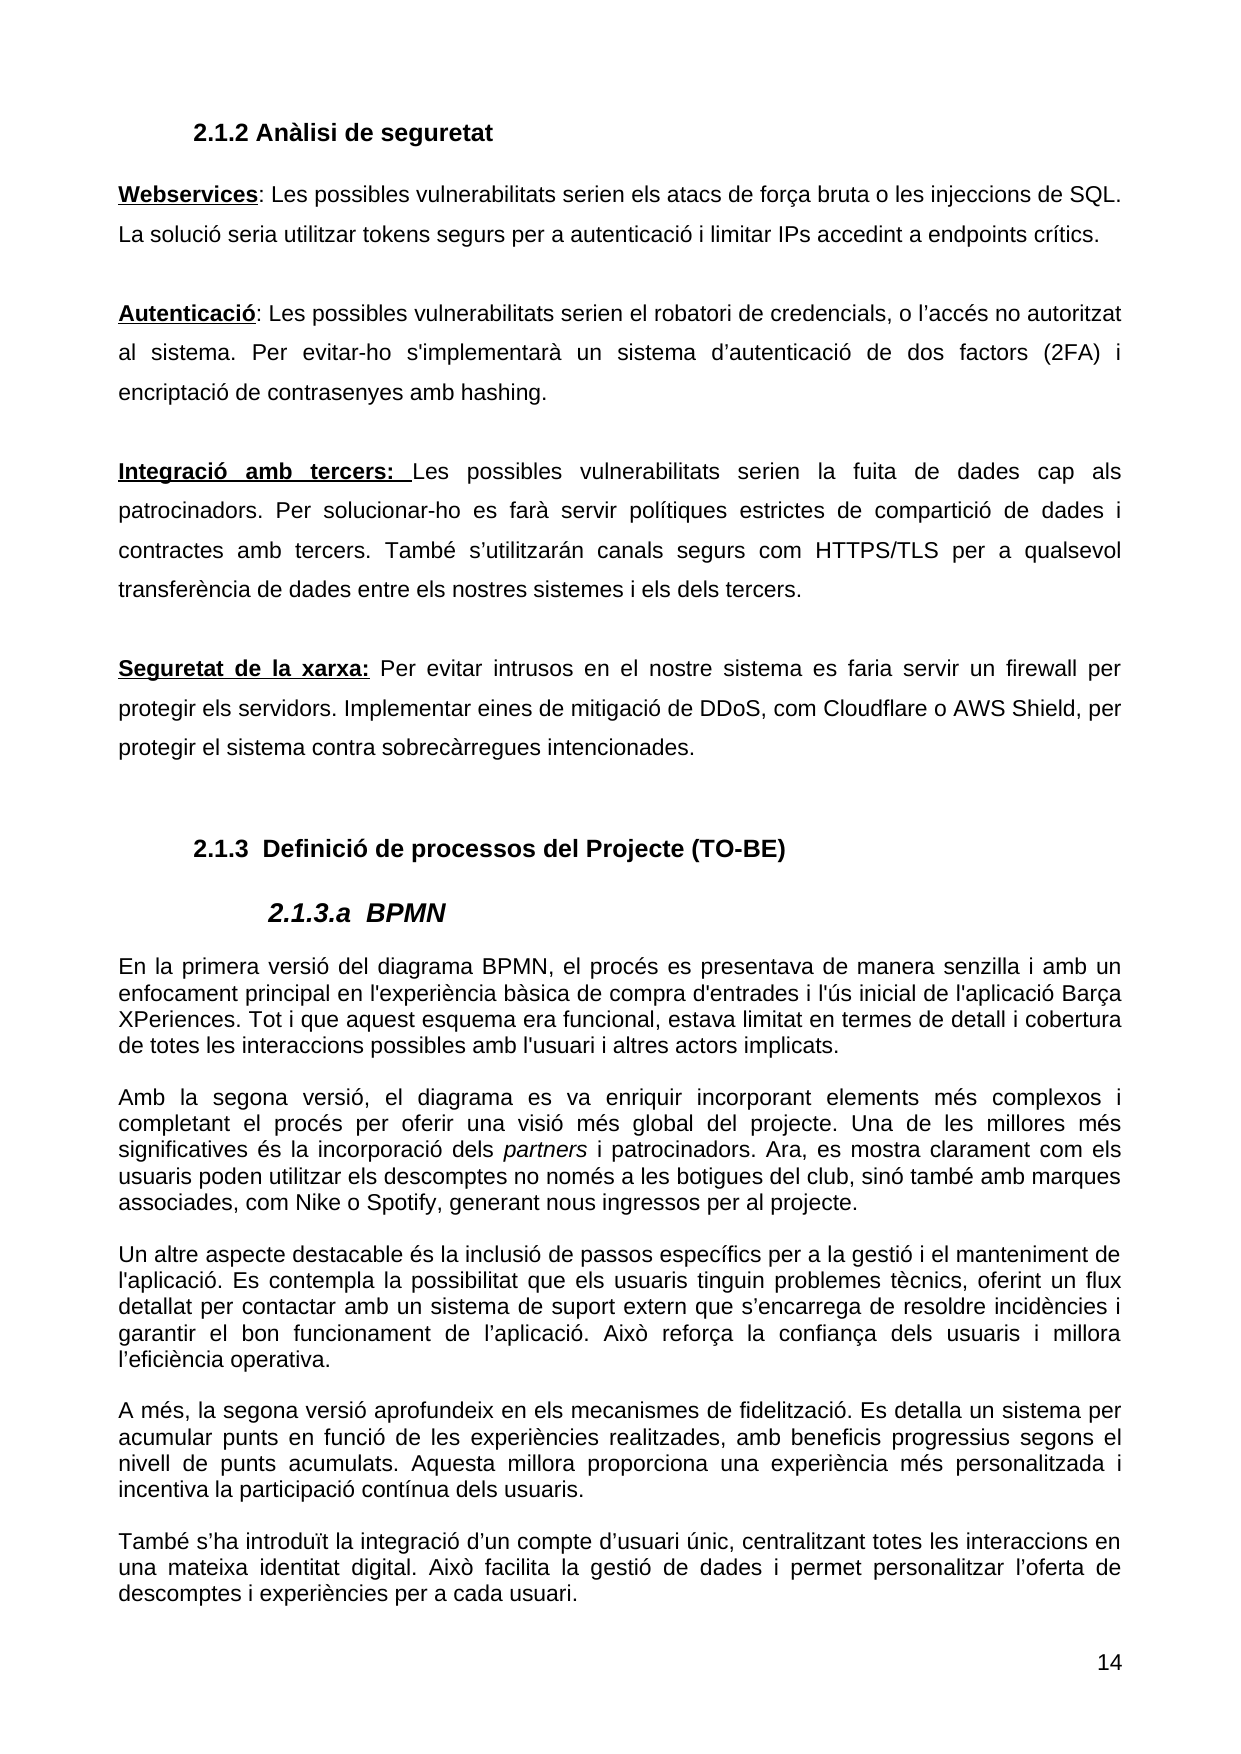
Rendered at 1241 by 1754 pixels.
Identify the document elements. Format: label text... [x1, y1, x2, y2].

subtitle 2.1.3 Definició de processos del Projecte (TO-BE) [118, 834, 1122, 863]
text Webservices: Les possibles vulnerabilitats serien els atacs de força bruta o les injeccions de SQL. La solució seria utilitzar tokens segurs per a autenticació i limitar IPs accedint a endpoints crítics. [118, 181, 1122, 247]
text També s’ha introduït la integració d’un compte d’usuari únic, centralitzant totes les interaccions en una mateixa identitat digital. Això facilita la gestió de dades i permet personalitzar l’oferta de descomptes i experiències per a cada usuari. [118, 1528, 1122, 1607]
text Integració amb tercers: Les possibles vulnerabilitats serien la fuita de dades cap als patrocinadors. Per solucionar-ho es farà servir polítiques estrictes de compartició de dades i contractes amb tercers. També s’utilitzarán canals segurs com HTTPS/TLS per a qualsevol transferència de dades entre els nostres sistemes i els dels tercers. [118, 458, 1122, 602]
text A més, la segona versió aprofundeix en els mecanismes de fidelització. Es detalla un sistema per acumular punts en funció de les experiències realitzades, amb beneficis progressius segons el nivell de punts acumulats. Aquesta millora proporciona una experiència més personalitzada i incentiva la participació contínua dels usuaris. [118, 1397, 1122, 1503]
text En la primera versió del diagrama BPMN, el procés es presentava de manera senzilla i amb un enfocament principal en l'experiència bàsica de compra d'entrades i l'ús inicial de l'aplicació Barça XPeriences. Tot i que aquest esquema era funcional, estava limitat en termes de detall i cobertura de totes les interaccions possibles amb l'usuari i altres actors implicats. [118, 953, 1122, 1059]
subtitle 2.1.2 Anàlisi de seguretat [118, 118, 1122, 147]
subtitle 2.1.3.a BPMN [118, 897, 1122, 928]
text Seguretat de la xarxa: Per evitar intrusos en el nostre sistema es faria servir un firewall per protegir els servidors. Implementar eines de mitigació de DDoS, com Cloudflare o AWS Shield, per protegir el sistema contra sobrecàrregues intencionades. [118, 655, 1122, 760]
text Un altre aspecte destacable és la inclusió de passos específics per a la gestió i el manteniment de l'aplicació. Es contempla la possibilitat que els usuaris tinguin problemes tècnics, oferint un flux detallat per contactar amb un sistema de suport extern que s’encarrega de resoldre incidències i garantir el bon funcionament de l’aplicació. Això reforça la confiança dels usuaris i millora l’eficiència operativa. [118, 1241, 1122, 1372]
text Autenticació: Les possibles vulnerabilitats serien el robatori de credencials, o l’accés no autoritzat al sistema. Per evitar-ho s'implementarà un sistema d’autenticació de dos factors (2FA) i encriptació de contrasenyes amb hashing. [118, 300, 1122, 405]
text Amb la segona versió, el diagrama es va enriquir incorporant elements més complexos i completant el procés per oferir una visió més global del projecte. Una de les millores més significatives és la incorporació dels partners i patrocinadors. Ara, es mostra clarament com els usuaris poden utilitzar els descomptes no només a les botigues del club, sinó també amb marques associades, com Nike o Spotify, generant nous ingressos per al projecte. [118, 1084, 1122, 1216]
